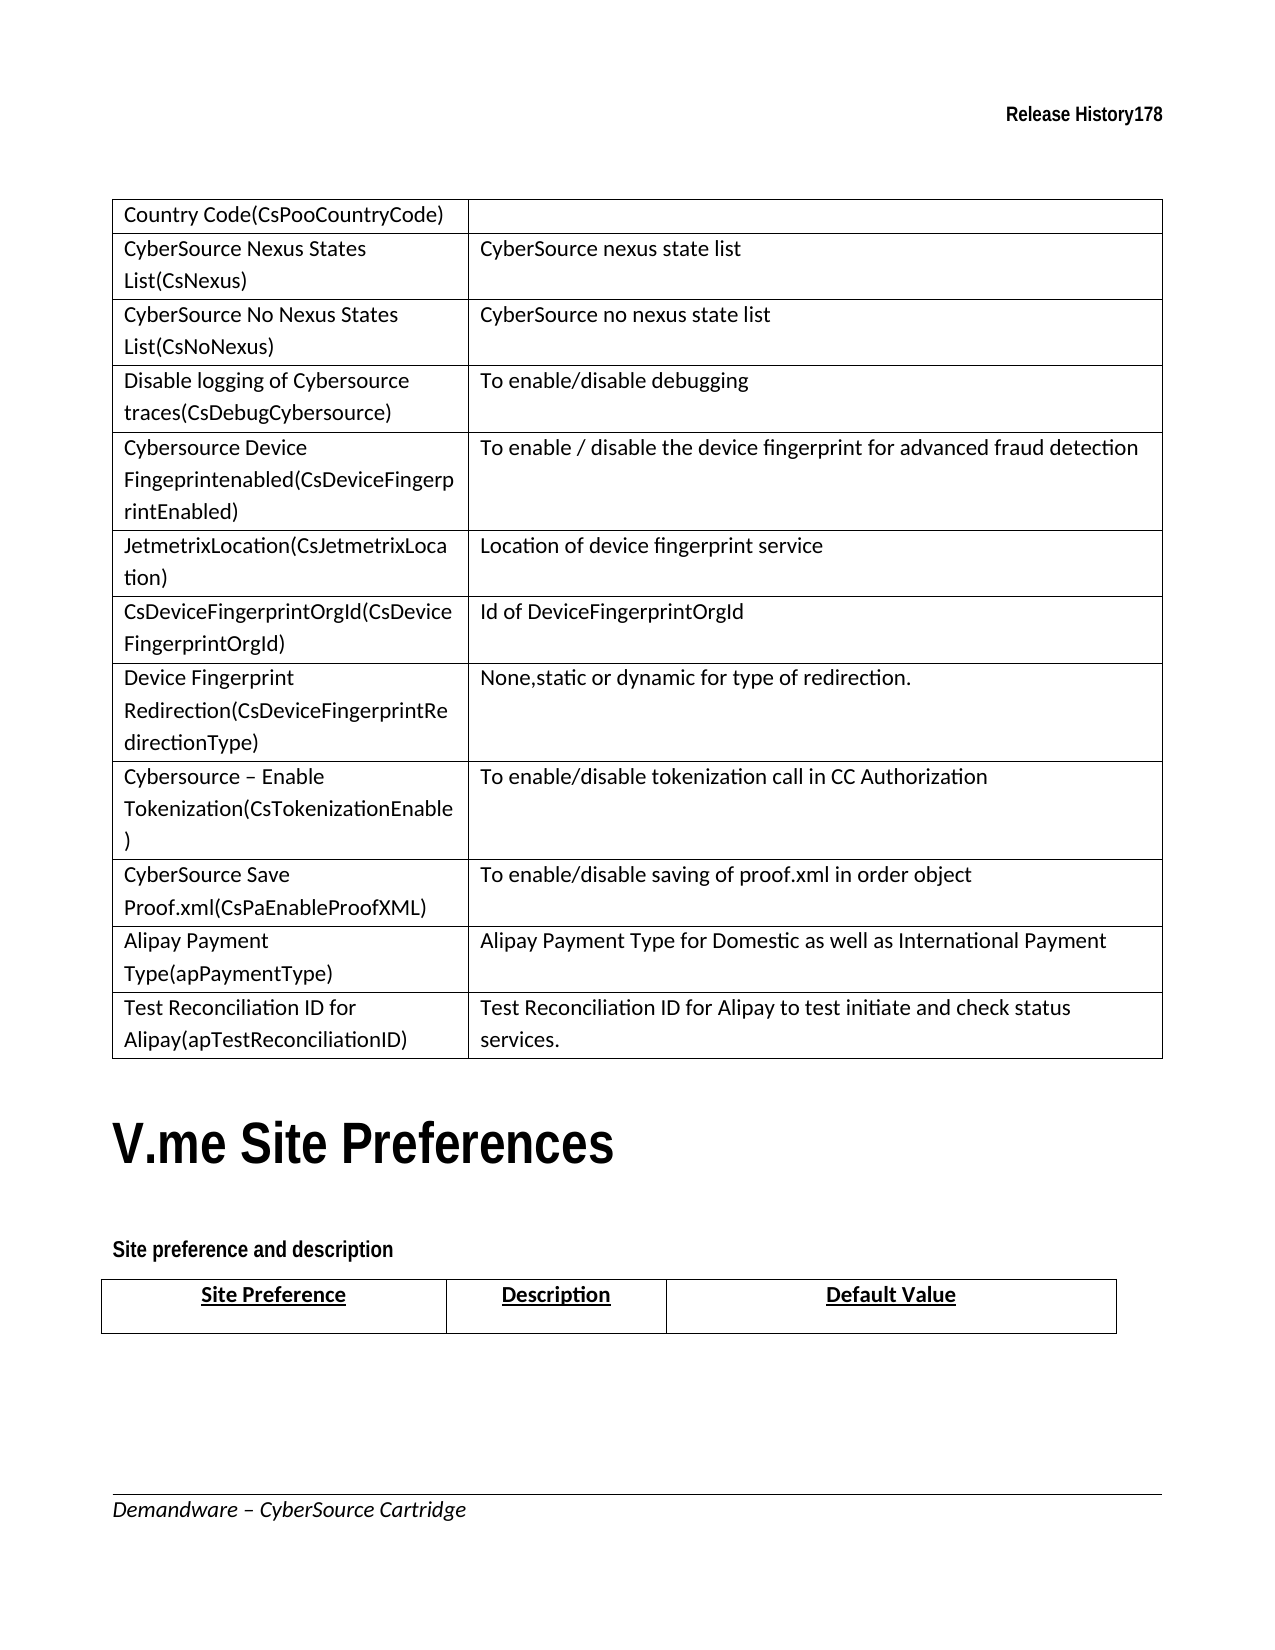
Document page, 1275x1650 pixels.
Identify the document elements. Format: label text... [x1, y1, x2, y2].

table_cell Alipay Payment Type for Domestic as well as International Payment [469, 927, 1162, 992]
subtitle V.me Site Preferences [112, 1109, 1162, 1176]
table_cell To enable / disable the device fingerprint for advanced fraud detection [469, 433, 1162, 530]
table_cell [469, 200, 1162, 233]
table_cell Disable logging of Cybersource traces(CsDebugCybersource) [113, 366, 468, 432]
table_cell Cybersource Device Fingeprintenabled(CsDeviceFingerprintEnabled) [113, 433, 468, 530]
table_header Description [447, 1280, 666, 1333]
table_header Default Value [667, 1280, 1116, 1333]
table_cell CyberSource Nexus States List(CsNexus) [113, 234, 468, 299]
table_cell CyberSource no nexus state list [469, 300, 1162, 365]
table_cell Device Fingerprint Redirection(CsDeviceFingerprintRedirectionType) [113, 664, 468, 761]
table_cell To enable/disable tokenization call in CC Authorization [469, 762, 1162, 859]
table_cell CyberSource Save Proof.xml(CsPaEnableProofXML) [113, 860, 468, 926]
table_cell None,static or dynamic for type of redirection. [469, 664, 1162, 761]
table_cell CsDeviceFingerprintOrgId(CsDeviceFingerprintOrgId) [113, 597, 468, 662]
table_cell Location of device fingerprint service [469, 531, 1162, 596]
subtitle Site preference and description [112, 1236, 1162, 1262]
table_cell Test Reconciliation ID for Alipay(apTestReconciliationID) [113, 993, 468, 1058]
table_cell To enable/disable saving of proof.xml in order object [469, 860, 1162, 926]
table_cell Cybersource – Enable Tokenization(CsTokenizationEnable) [113, 762, 468, 859]
table_cell JetmetrixLocation(CsJetmetrixLocation) [113, 531, 468, 596]
table_cell Alipay Payment Type(apPaymentType) [113, 927, 468, 992]
table_header Site Preference [102, 1280, 446, 1333]
table_cell CyberSource nexus state list [469, 234, 1162, 299]
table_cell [113, 200, 468, 233]
table_cell Id of DeviceFingerprintOrgId [469, 597, 1162, 662]
table_cell Test Reconciliation ID for Alipay to test initiate and check status services. [469, 993, 1162, 1058]
table_cell CyberSource No Nexus States List(CsNoNexus) [113, 300, 468, 365]
table_cell To enable/disable debugging [469, 366, 1162, 432]
